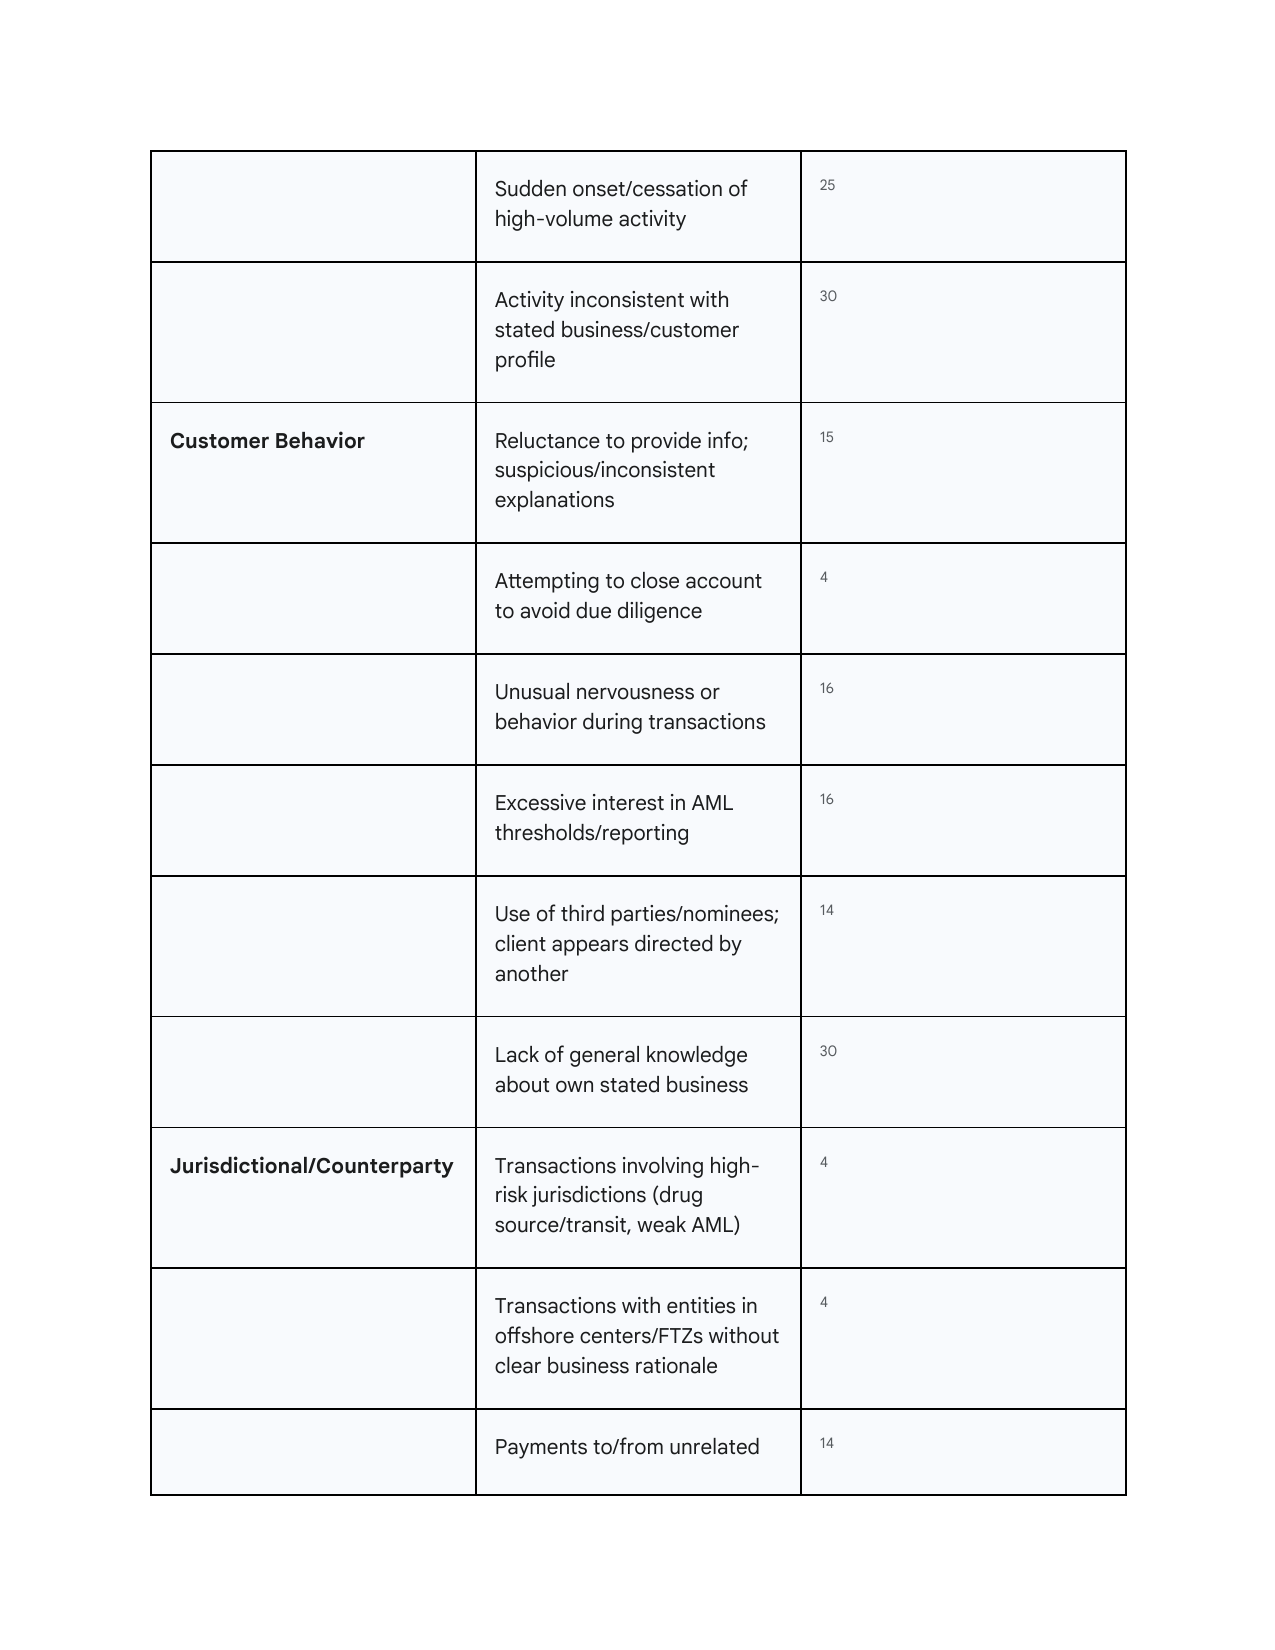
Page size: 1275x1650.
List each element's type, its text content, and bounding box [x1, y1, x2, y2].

table_cell [152, 263, 475, 402]
table_cell Reluctance to provide info; suspicious/inconsistent explanations [477, 403, 800, 542]
table_cell Lack of general knowledge about own stated business [477, 1017, 800, 1127]
table_cell 4 [802, 1128, 1125, 1267]
table_cell Unusual nervousness or behavior during transactions [477, 655, 800, 764]
table_cell Activity inconsistent with stated business/customer profile [477, 263, 800, 402]
table_cell [152, 1269, 475, 1408]
table_cell [152, 152, 475, 261]
table_cell [152, 877, 475, 1016]
table_cell 14 [802, 1410, 1125, 1494]
table_cell 14 [802, 877, 1125, 1016]
table_cell [152, 1017, 475, 1127]
table_cell 25 [802, 152, 1125, 261]
table_cell 30 [802, 1017, 1125, 1127]
table_cell 16 [802, 655, 1125, 764]
table_cell [152, 544, 475, 653]
table_cell 4 [802, 544, 1125, 653]
table_cell 16 [802, 766, 1125, 875]
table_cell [477, 1410, 800, 1494]
table_cell [152, 1410, 475, 1494]
table_cell Transactions involving high-risk jurisdictions (drug source/transit, weak AML) [477, 1128, 800, 1267]
table_cell 15 [802, 403, 1125, 542]
table_cell 4 [802, 1269, 1125, 1408]
table_cell Excessive interest in AML thresholds/reporting [477, 766, 800, 875]
table_cell Customer Behavior [152, 403, 475, 542]
table_cell [152, 766, 475, 875]
table_cell Use of third parties/nominees; client appears directed by another [477, 877, 800, 1016]
table_cell Sudden onset/cessation of high-volume activity [477, 152, 800, 261]
table_cell Jurisdictional/Counterparty [152, 1128, 475, 1267]
table_cell Transactions with entities in offshore centers/FTZs without clear business rationale [477, 1269, 800, 1408]
table_cell Attempting to close account to avoid due diligence [477, 544, 800, 653]
table_cell [152, 655, 475, 764]
table_cell 30 [802, 263, 1125, 402]
